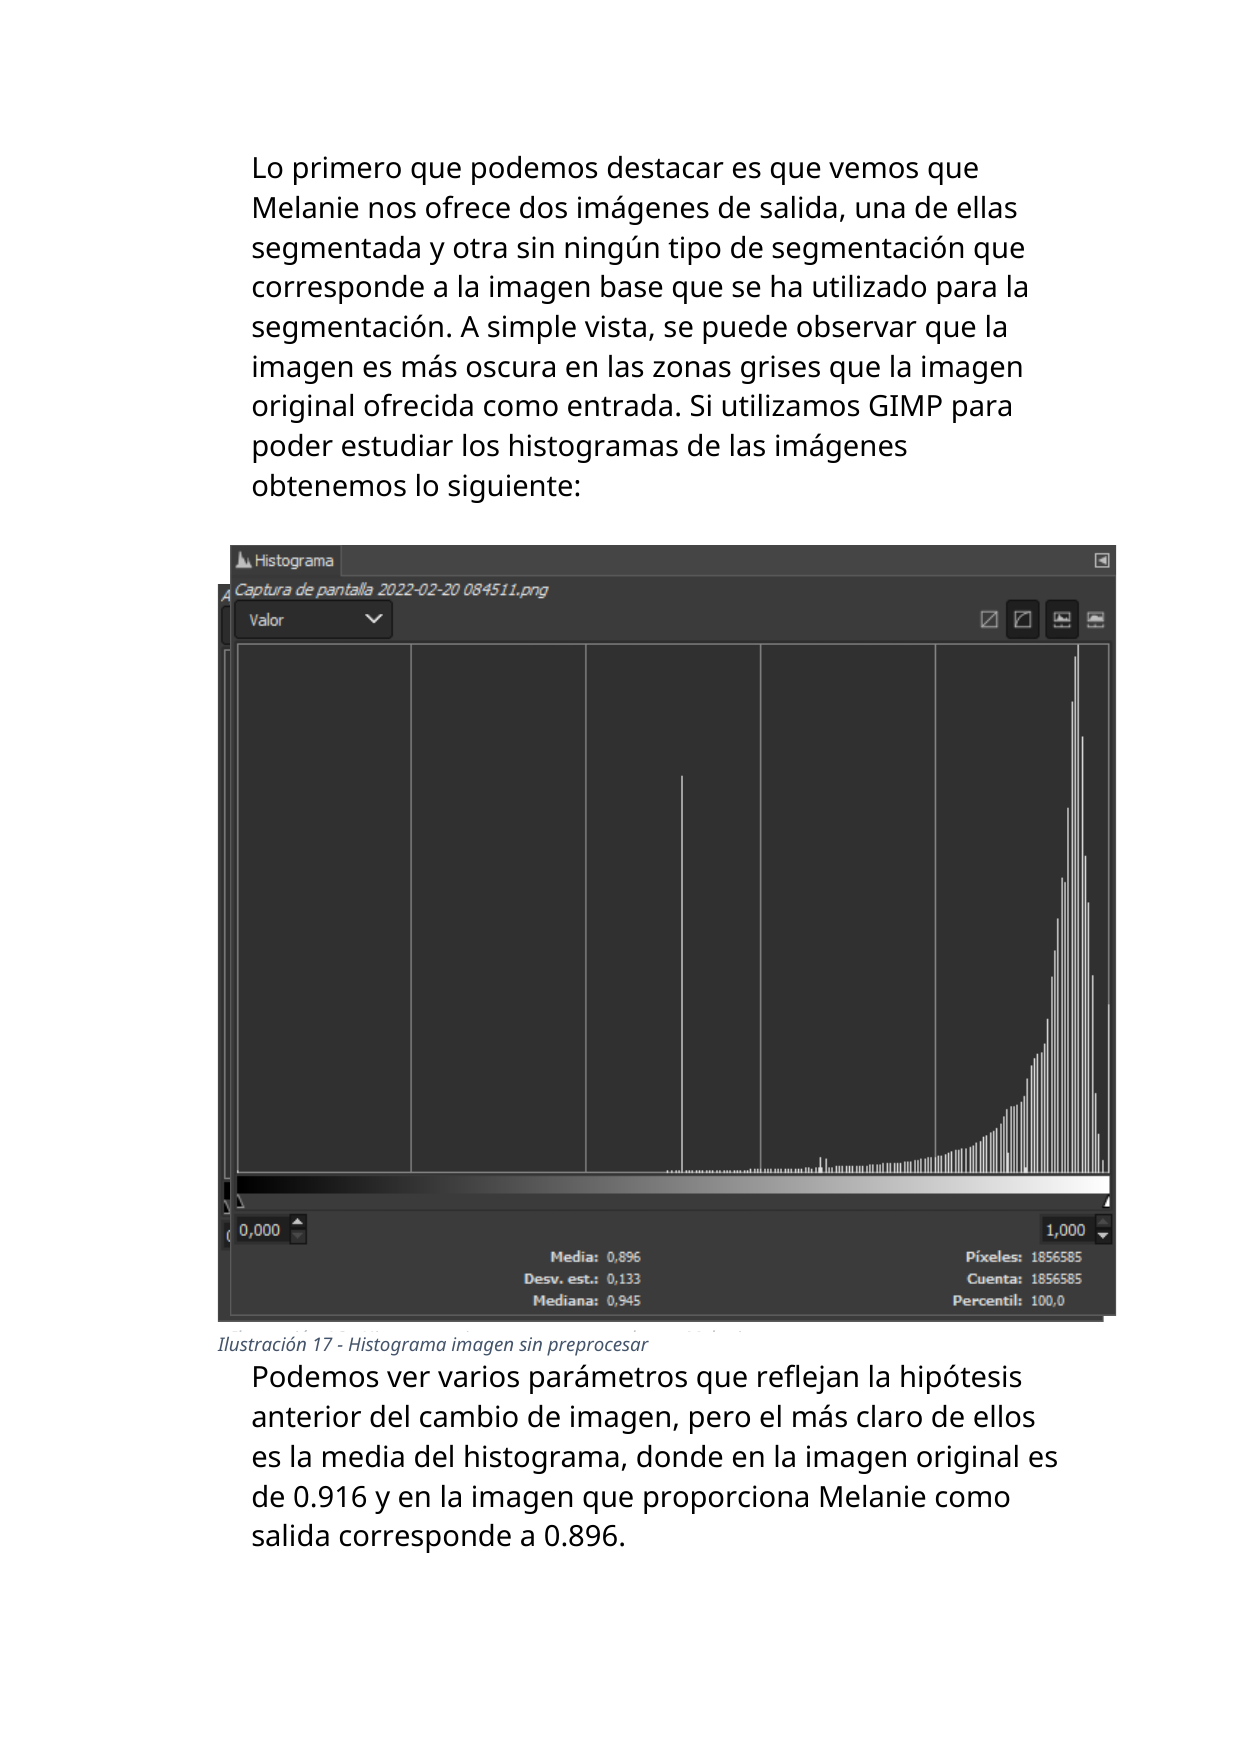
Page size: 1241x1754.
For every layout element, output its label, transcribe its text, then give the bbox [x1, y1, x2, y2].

text Lo primero que podemos destacar es que vemos que Melanie nos ofrece dos imágenes de salida, una de ellas segmentada y otra sin ningún tipo de segmentación que corresponde a la imagen base que se ha utilizado para la segmentación. A simple vista, se puede observar que la imagen es más oscura en las zonas grises que la imagen original ofrecida como entrada. Si utilizamos GIMP para poder estudiar los histogramas de las imágenes obtenemos lo siguiente: [251, 148, 1063, 505]
picture [217, 545, 1117, 1322]
text Podemos ver varios parámetros que reflejan la hipótesis anterior del cambio de imagen, pero el más claro de ellos es la media del histograma, donde en la imagen original es de 0.916 y en la imagen que proporciona Melanie como salida corresponde a 0.896. [251, 1357, 1063, 1555]
